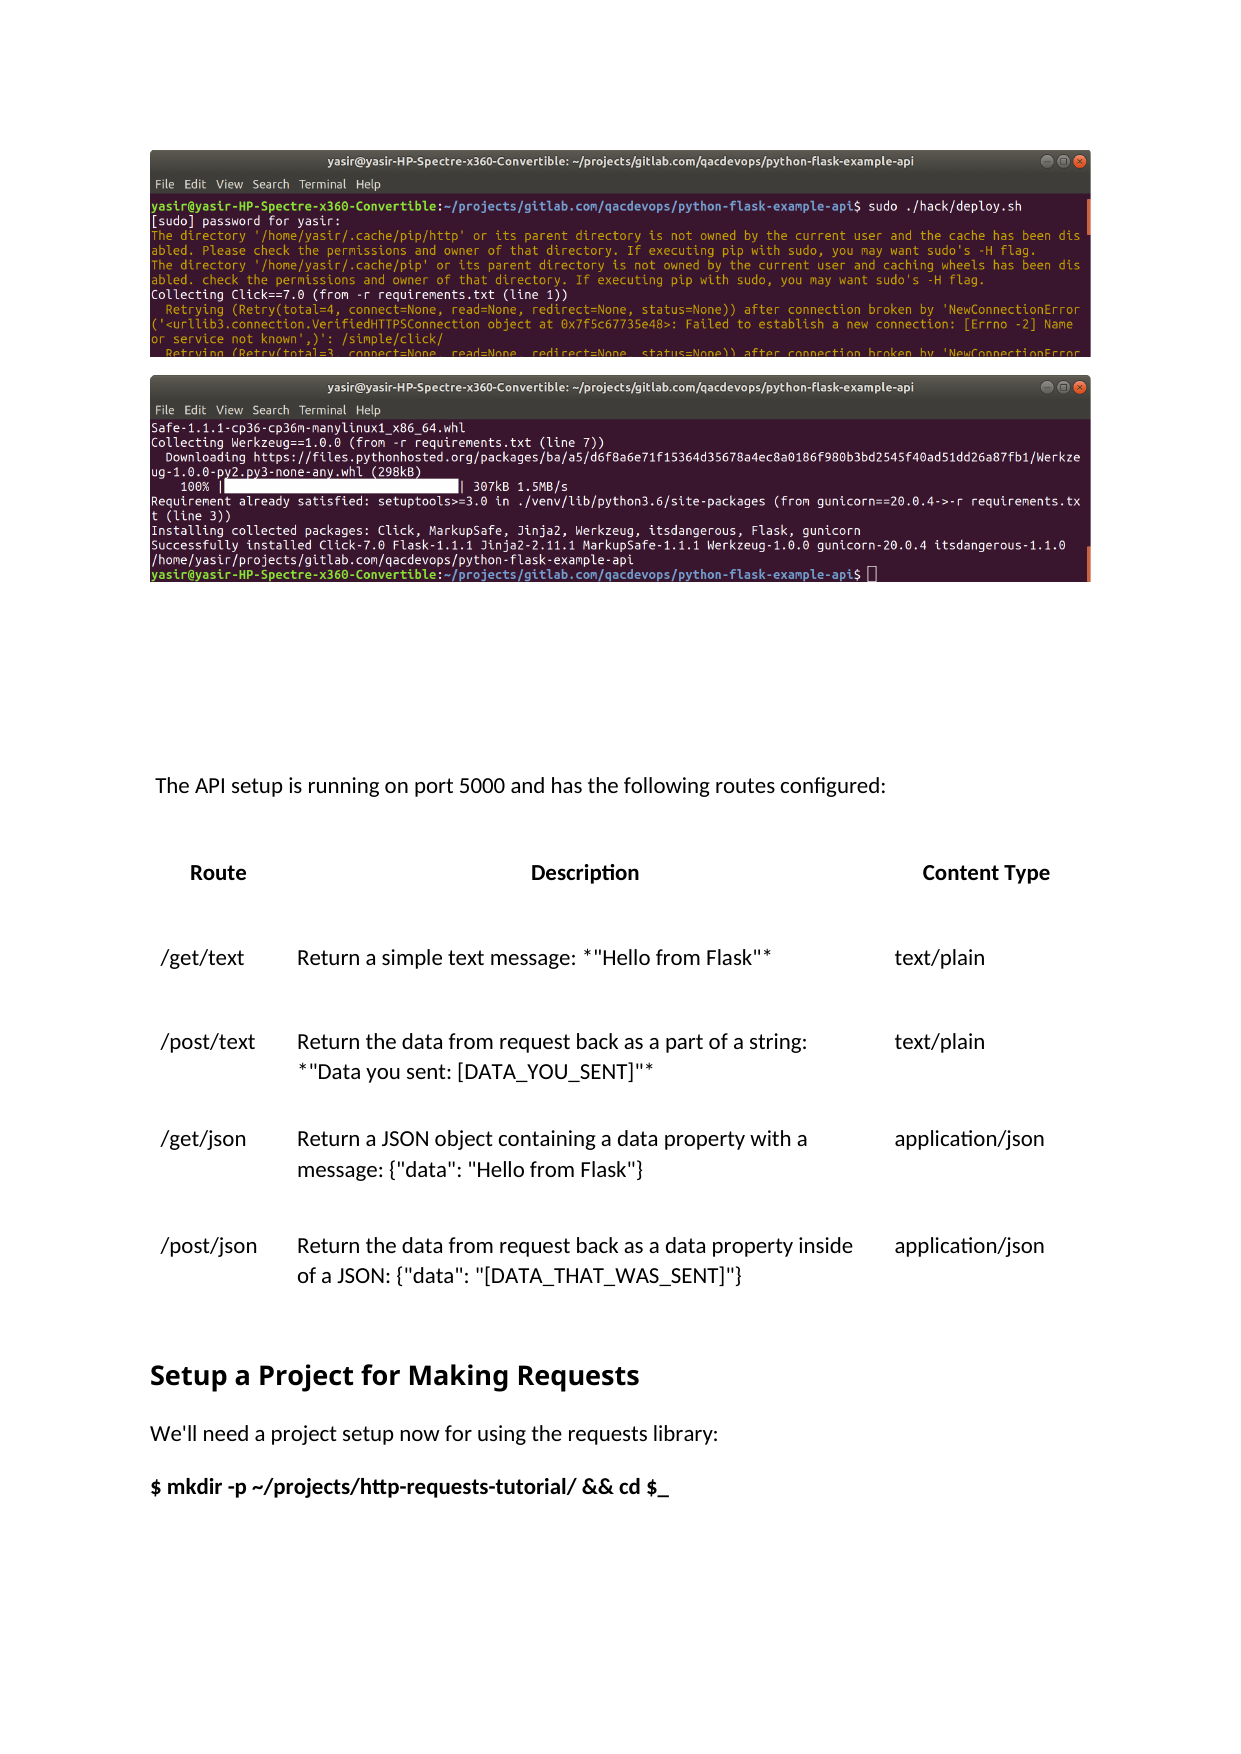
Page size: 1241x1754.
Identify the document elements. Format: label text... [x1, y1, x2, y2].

table_cell /get/text [150, 933, 286, 1016]
table_header Route [150, 848, 286, 933]
table_cell Return a JSON object containing a data property with a message: {"data": "Hello from Flask"} [286, 1114, 884, 1221]
table_cell /post/json [150, 1221, 286, 1328]
table_cell Return the data from request back as a part of a string: *"Data you sent: [DATA_YOU_SENT]"* [286, 1016, 884, 1114]
text $ mkdir -p ~/projects/http-requests-tutorial/ && cd $_ [150, 1472, 1090, 1500]
table_cell application/json [884, 1221, 1089, 1328]
text We'll need a project setup now for using the requests library: [150, 1419, 1090, 1447]
picture [150, 150, 1091, 357]
table_cell application/json [884, 1114, 1089, 1221]
table_cell Return the data from request back as a data property inside of a JSON: {"data": "[DATA_THAT_WAS_SENT]"} [286, 1221, 884, 1328]
subtitle Setup a Project for Making Requests [150, 1357, 1090, 1394]
text The API setup is running on port 5000 and has the following routes configured: [150, 741, 1090, 829]
table_cell /get/json [150, 1114, 286, 1221]
table_cell /post/text [150, 1016, 286, 1114]
table_header Description [286, 848, 884, 933]
table_cell Return a simple text message: *"Hello from Flask"* [286, 933, 884, 1016]
table_cell text/plain [884, 1016, 1089, 1114]
table_header Content Type [884, 848, 1089, 933]
table_cell text/plain [884, 933, 1089, 1016]
picture [150, 375, 1091, 582]
